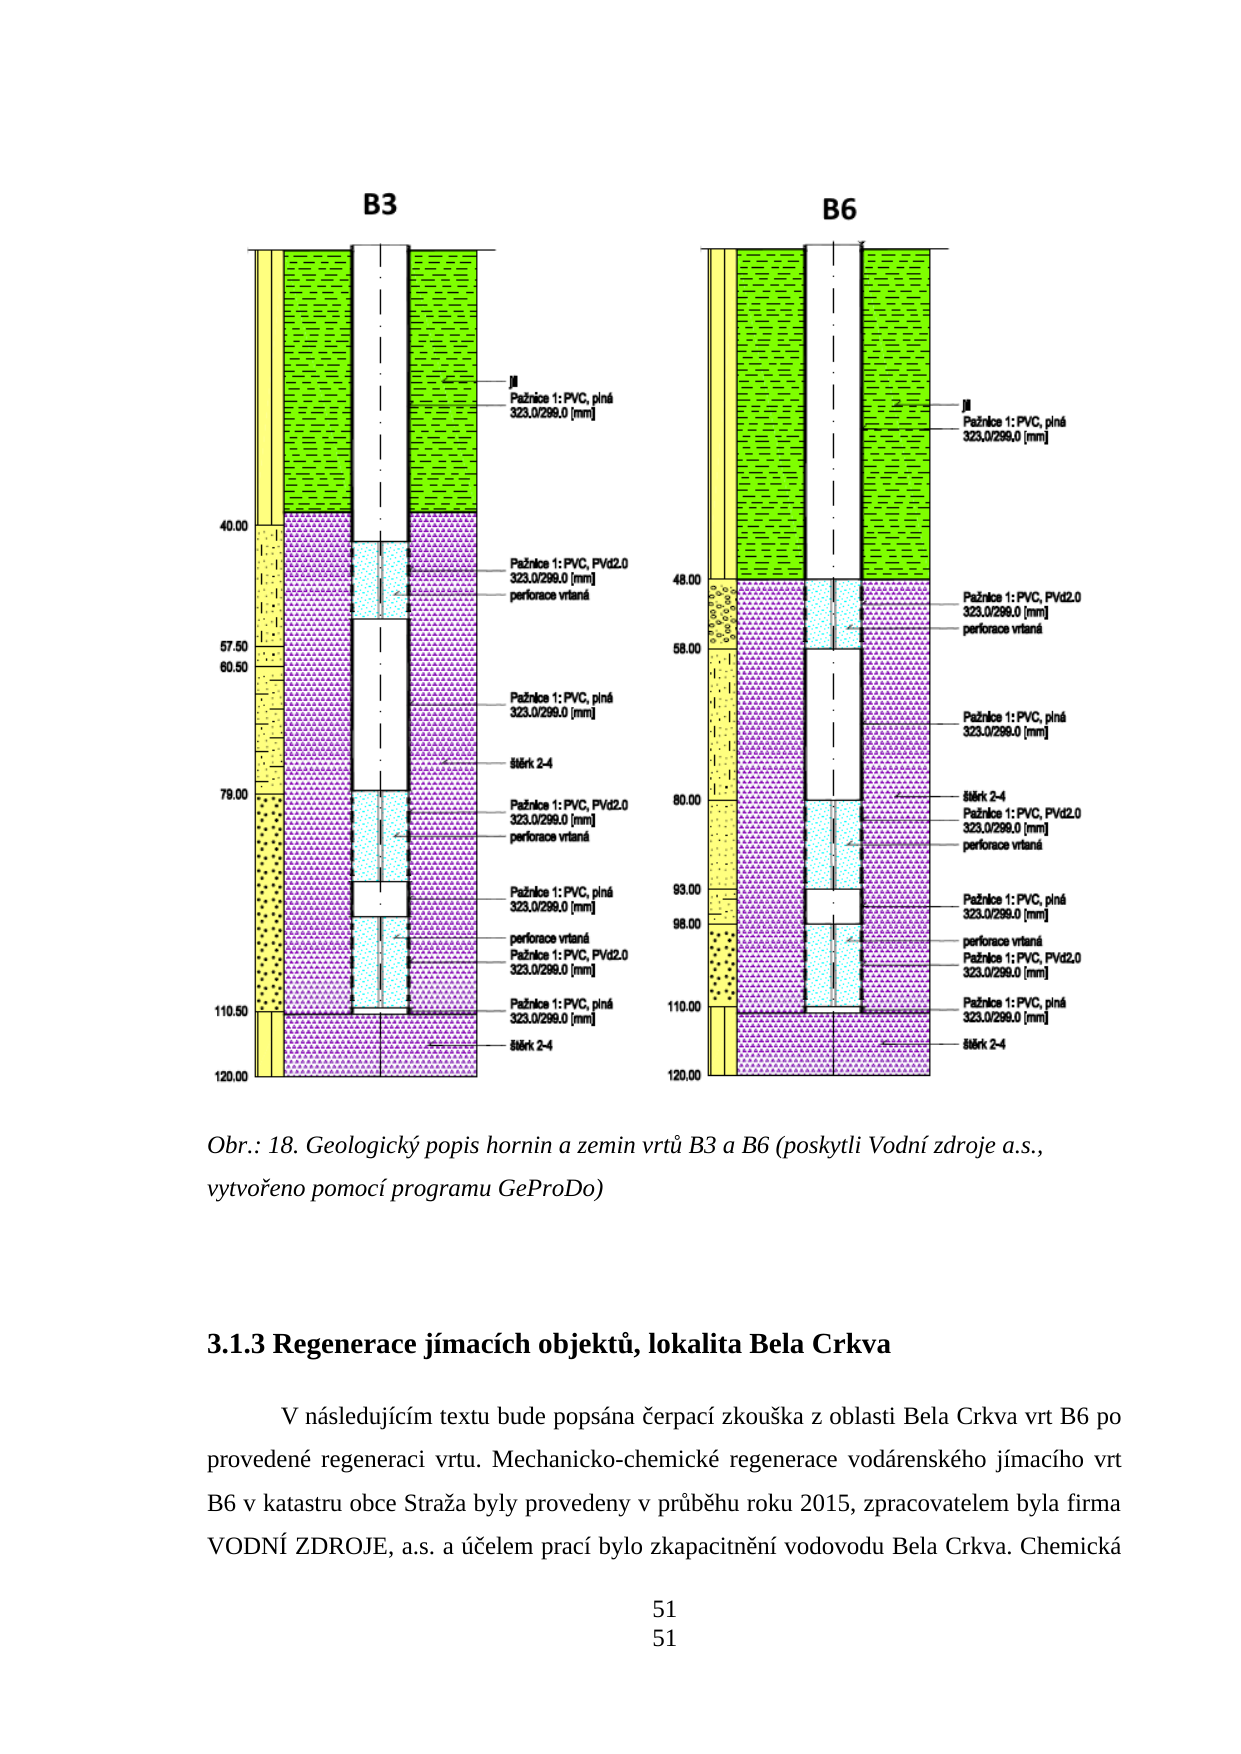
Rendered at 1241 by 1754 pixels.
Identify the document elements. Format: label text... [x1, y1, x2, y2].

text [207, 1401, 1122, 1559]
subtitle 3.1.3 Regenerace jímacích objektů, lokalita Bela Crkva [207, 1326, 1122, 1359]
picture [206, 177, 1087, 1095]
